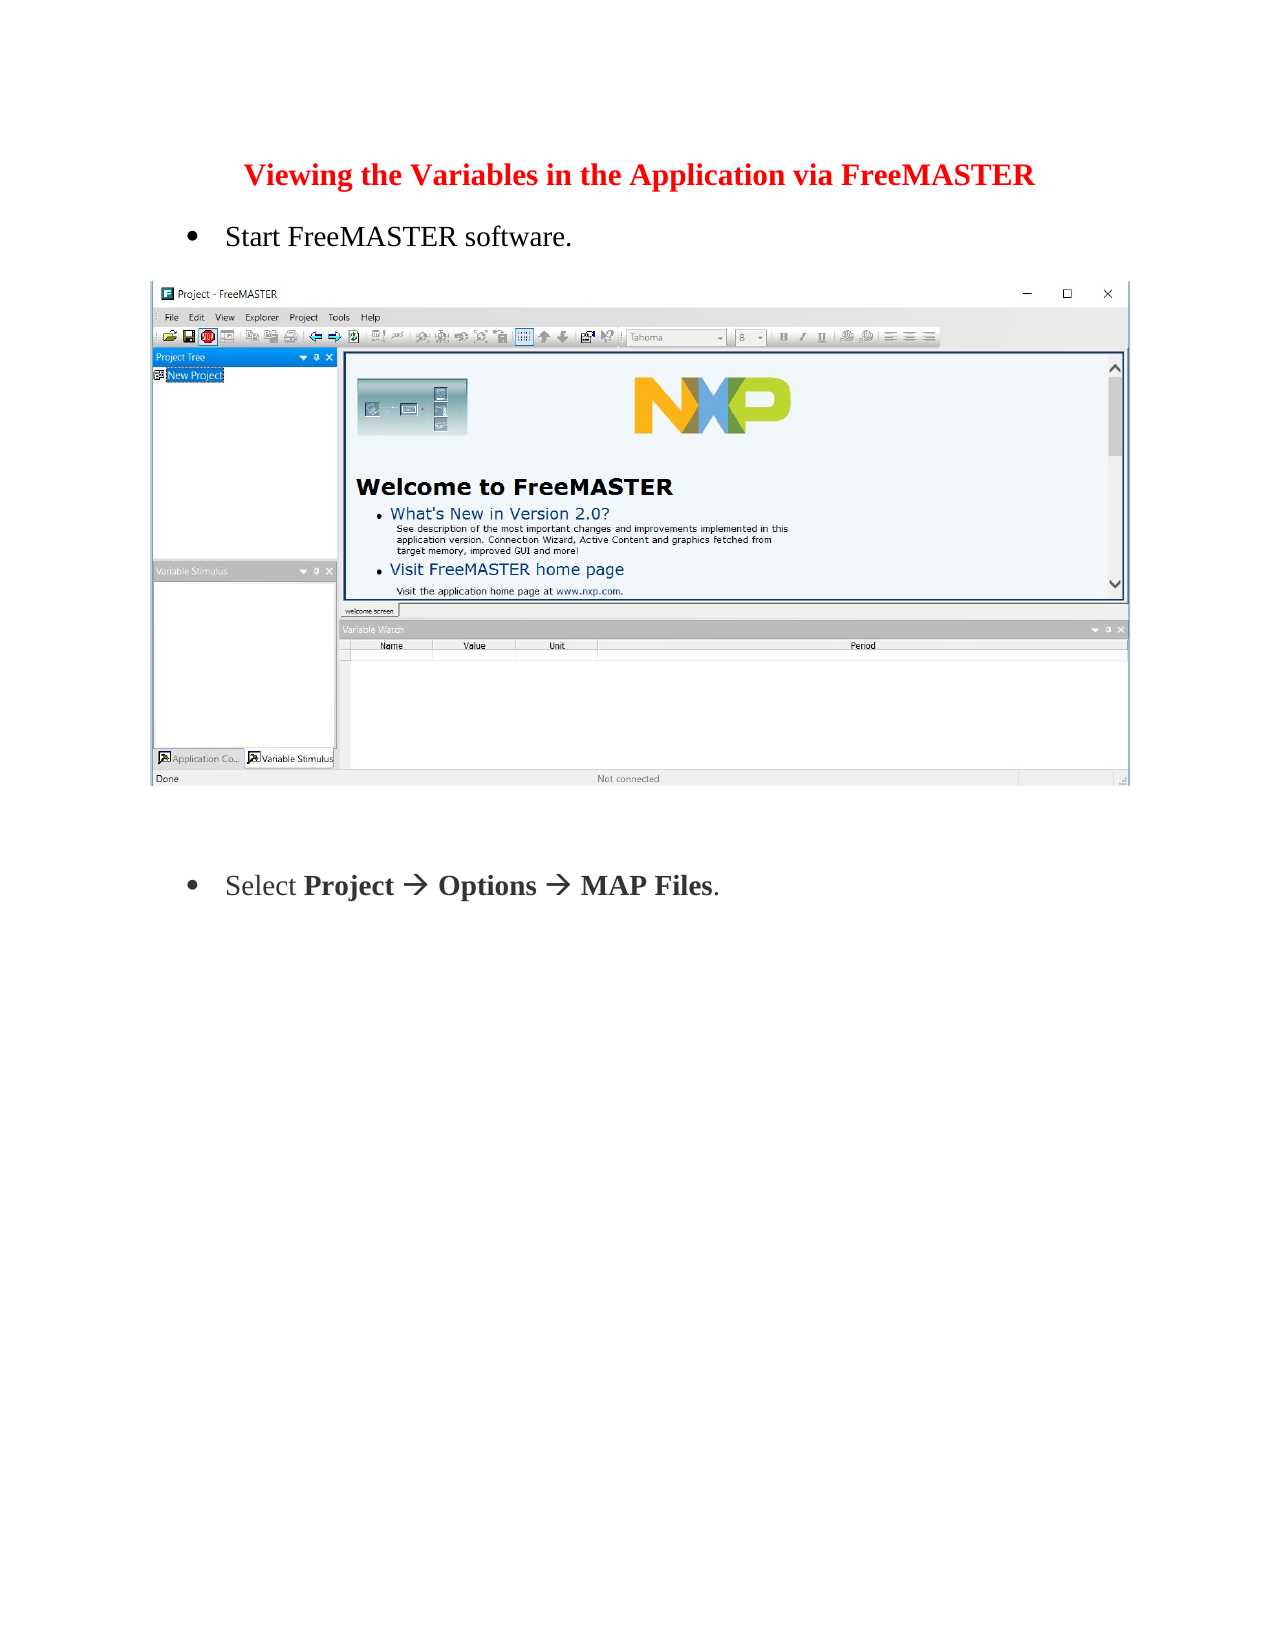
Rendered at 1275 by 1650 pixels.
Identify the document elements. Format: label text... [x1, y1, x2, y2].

picture [150, 281, 1131, 786]
list Select Project Options MAP Files. [187, 868, 1225, 901]
list Start FreeMASTER software. [187, 219, 1225, 252]
text Viewing the Variables in the Application via FreeMASTER [54, 156, 1225, 192]
